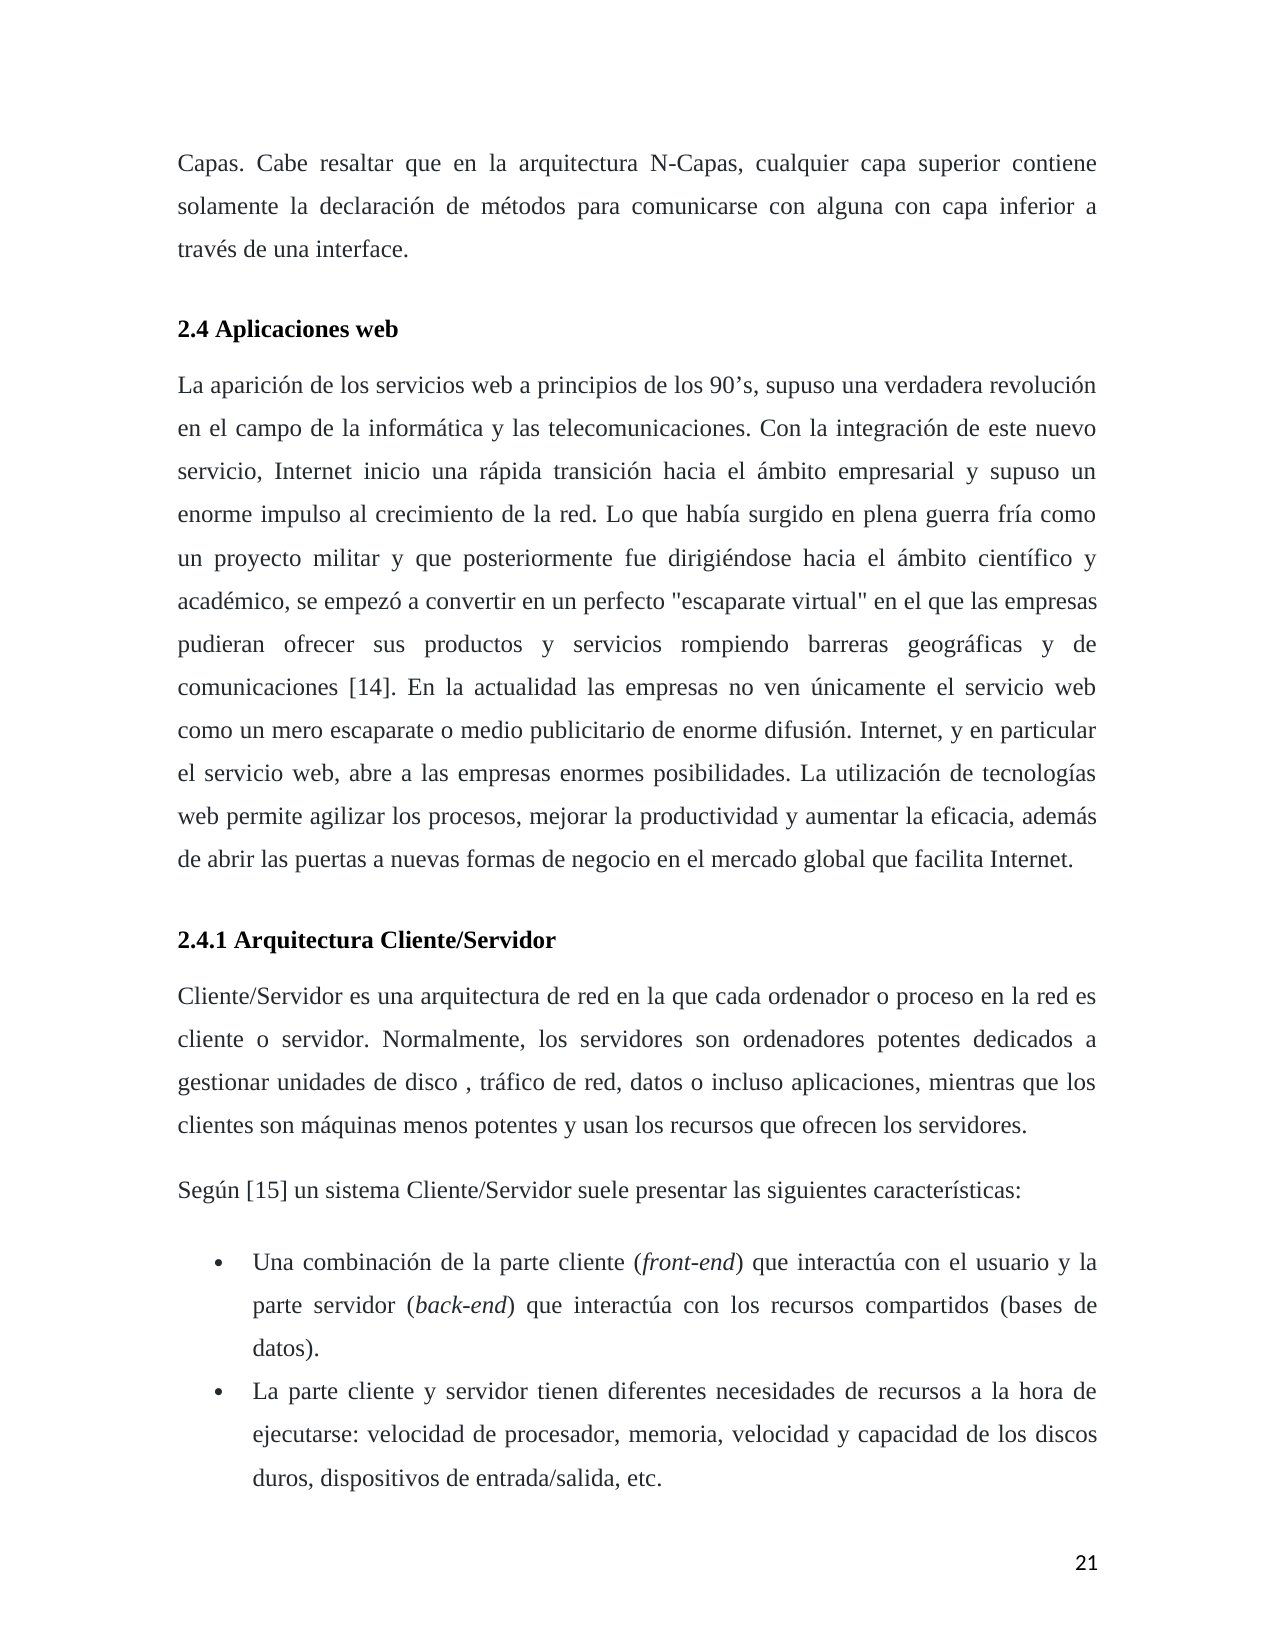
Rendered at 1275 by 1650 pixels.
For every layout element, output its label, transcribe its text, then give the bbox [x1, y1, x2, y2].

subtitle 2.4.1 Arquitectura Cliente/Servidor [177, 925, 1098, 954]
text Según [15] un sistema Cliente/Servidor suele presentar las siguientes características: [177, 1175, 1098, 1203]
list Una combinación de la parte cliente (front-end) que interactúa con el usuario y la parte servidor (back-end) que interactúa con los recursos compartidos (bases de datos). [215, 1247, 1098, 1362]
subtitle 2.4 Aplicaciones web [177, 314, 1098, 343]
text Cliente/Servidor es una arquitectura de red en la que cada ordenador o proceso en la red es cliente o servidor. Normalmente, los servidores son ordenadores potentes dedicados a gestionar unidades de disco , tráfico de red, datos o incluso aplicaciones, mientras que los clientes son máquinas menos potentes y usan los recursos que ofrecen los servidores. [177, 981, 1098, 1139]
text La aparición de los servicios web a principios de los 90’s, supuso una verdadera revolución en el campo de la informática y las telecomunicaciones. Con la integración de este nuevo servicio, Internet inicio una rápida transición hacia el ámbito empresarial y supuso un enorme impulso al crecimiento de la red. Lo que había surgido en plena guerra fría como un proyecto militar y que posteriormente fue dirigiéndose hacia el ámbito científico y académico, se empezó a convertir en un perfecto "escaparate virtual" en el que las empresas pudieran ofrecer sus productos y servicios rompiendo barreras geográficas y de comunicaciones [14]. En la actualidad las empresas no ven únicamente el servicio web como un mero escaparate o medio publicitario de enorme difusión. Internet, y en particular el servicio web, abre a las empresas enormes posibilidades. La utilización de tecnologías web permite agilizar los procesos, mejorar la productividad y aumentar la eficacia, además de abrir las puertas a nuevas formas de negocio en el mercado global que facilita Internet. [177, 370, 1098, 873]
list La parte cliente y servidor tienen diferentes necesidades de recursos a la hora de ejecutarse: velocidad de procesador, memoria, velocidad y capacidad de los discos duros, dispositivos de entrada/salida, etc. [215, 1376, 1098, 1491]
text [177, 148, 1098, 263]
